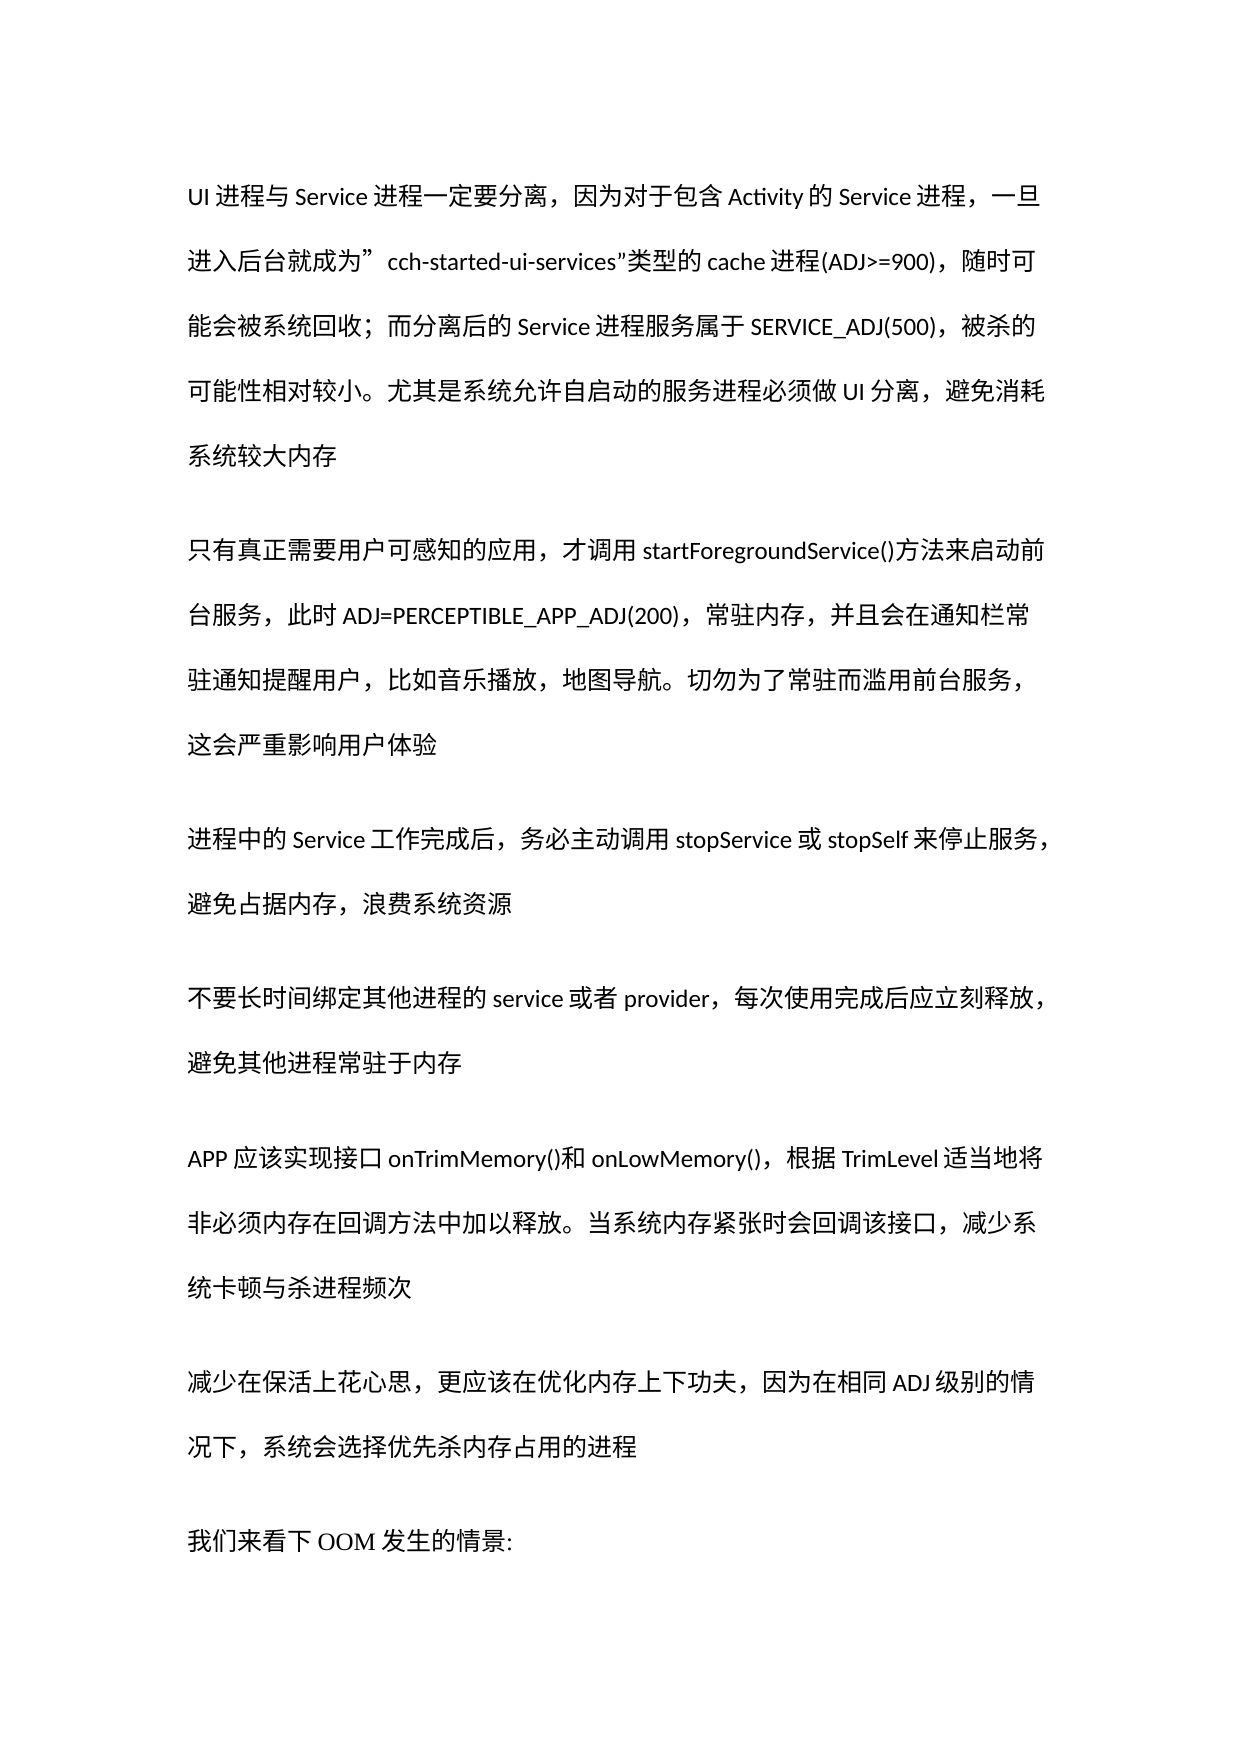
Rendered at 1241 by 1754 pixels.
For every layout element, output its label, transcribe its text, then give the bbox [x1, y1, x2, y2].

text 减少在保活上花心思，更应该在优化内存上下功夫，因为在相同ADJ级别的情况下，系统会选择优先杀内存占用的进程 [187, 1348, 1053, 1478]
text 只有真正需要用户可感知的应用，才调用startForegroundService()方法来启动前台服务，此时ADJ=PERCEPTIBLE_APP_ADJ(200)，常驻内存，并且会在通知栏常驻通知提醒用户，比如音乐播放，地图导航。切勿为了常驻而滥用前台服务，这会严重影响用户体验 [187, 516, 1053, 776]
text 进程中的Service工作完成后，务必主动调用stopService或stopSelf来停止服务，避免占据内存，浪费系统资源 [187, 805, 1053, 935]
text UI进程与Service进程一定要分离，因为对于包含Activity的Service进程，一旦进入后台就成为”cch-started-ui-services”类型的cache进程(ADJ>=900)，随时可能会被系统回收；而分离后的Service进程服务属于SERVICE_ADJ(500)，被杀的可能性相对较小。尤其是系统允许自启动的服务进程必须做UI分离，避免消耗系统较大内存 [187, 162, 1053, 487]
text 我们来看下OOM发生的情景: [187, 1507, 1053, 1572]
text APP应该实现接口onTrimMemory()和onLowMemory()，根据TrimLevel适当地将非必须内存在回调方法中加以释放。当系统内存紧张时会回调该接口，减少系统卡顿与杀进程频次 [187, 1124, 1053, 1319]
text 不要长时间绑定其他进程的service或者provider，每次使用完成后应立刻释放，避免其他进程常驻于内存 [187, 964, 1053, 1094]
